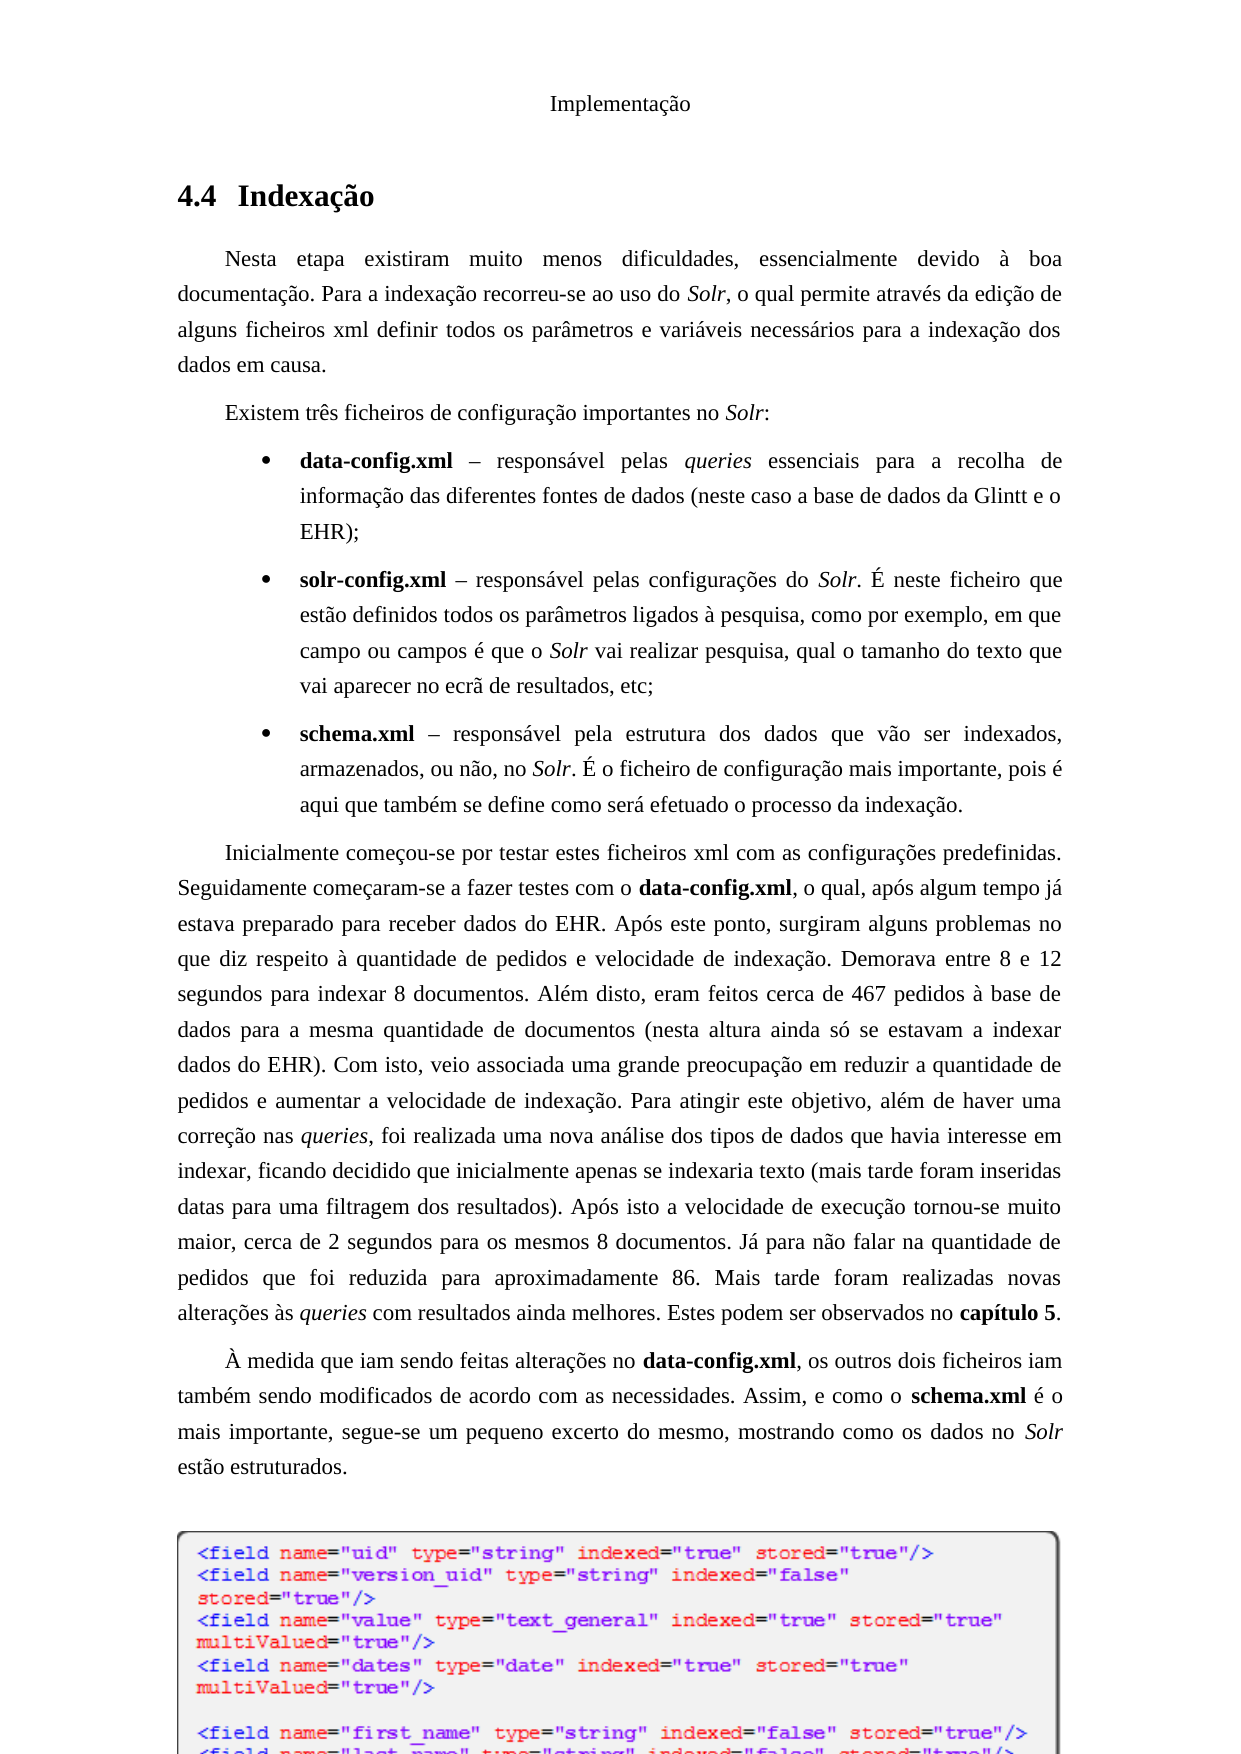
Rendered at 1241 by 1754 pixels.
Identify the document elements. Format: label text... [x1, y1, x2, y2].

text Existem três ficheiros de configuração importantes no Solr: [177, 392, 1063, 428]
list solr-config.xml – responsável pelas configurações do Solr. É neste ficheiro que estão definidos todos os parâmetros ligados à pesquisa, como por exemplo, em que campo ou campos é que o Solr vai realizar pesquisa, qual o tamanho do texto que vai aparecer no ecrã de resultados, etc; [262, 559, 1063, 701]
text Inicialmente começou-se por testar estes ficheiros xml com as configurações predefinidas. Seguidamente começaram-se a fazer testes com o data-config.xml, o qual, após algum tempo já estava preparado para receber dados do EHR. Após este ponto, surgiram alguns problemas no que diz respeito à quantidade de pedidos e velocidade de indexação. Demorava entre 8 e 12 segundos para indexar 8 documentos. Além disto, eram feitos cerca de 467 pedidos à base de dados para a mesma quantidade de documentos (nesta altura ainda só se estavam a indexar dados do EHR). Com isto, veio associada uma grande preocupação em reduzir a quantidade de pedidos e aumentar a velocidade de indexação. Para atingir este objetivo, além de haver uma correção nas queries, foi realizada uma nova análise dos tipos de dados que havia interesse em indexar, ficando decidido que inicialmente apenas se indexaria texto (mais tarde foram inseridas datas para uma filtragem dos resultados). Após isto a velocidade de execução tornou-se muito maior, cerca de 2 segundos para os mesmos 8 documentos. Já para não falar na quantidade de pedidos que foi reduzida para aproximadamente 86. Mais tarde foram realizadas novas alterações às queries com resultados ainda melhores. Estes podem ser observados no capítulo 5. [177, 832, 1063, 1328]
text Nesta etapa existiram muito menos dificuldades, essencialmente devido à boa documentação. Para a indexação recorreu-se ao uso do Solr, o qual permite através da edição de alguns ficheiros xml definir todos os parâmetros e variáveis necessários para a indexação dos dados em causa. [177, 238, 1063, 380]
picture [177, 1531, 1065, 1754]
list data-config.xml – responsável pelas queries essenciais para a recolha de informação das diferentes fontes de dados (neste caso a base de dados da Glintt e o EHR); [262, 440, 1063, 546]
subtitle Indexação [177, 177, 1063, 213]
text À medida que iam sendo feitas alterações no data-config.xml, os outros dois ficheiros iam também sendo modificados de acordo com as necessidades. Assim, e como o schema.xml é o mais importante, segue-se um pequeno excerto do mesmo, mostrando como os dados no Solr estão estruturados. [177, 1340, 1063, 1482]
list schema.xml – responsável pela estrutura dos dados que vão ser indexados, armazenados, ou não, no Solr. É o ficheiro de configuração mais importante, pois é aqui que também se define como será efetuado o processo da indexação. [262, 713, 1063, 819]
